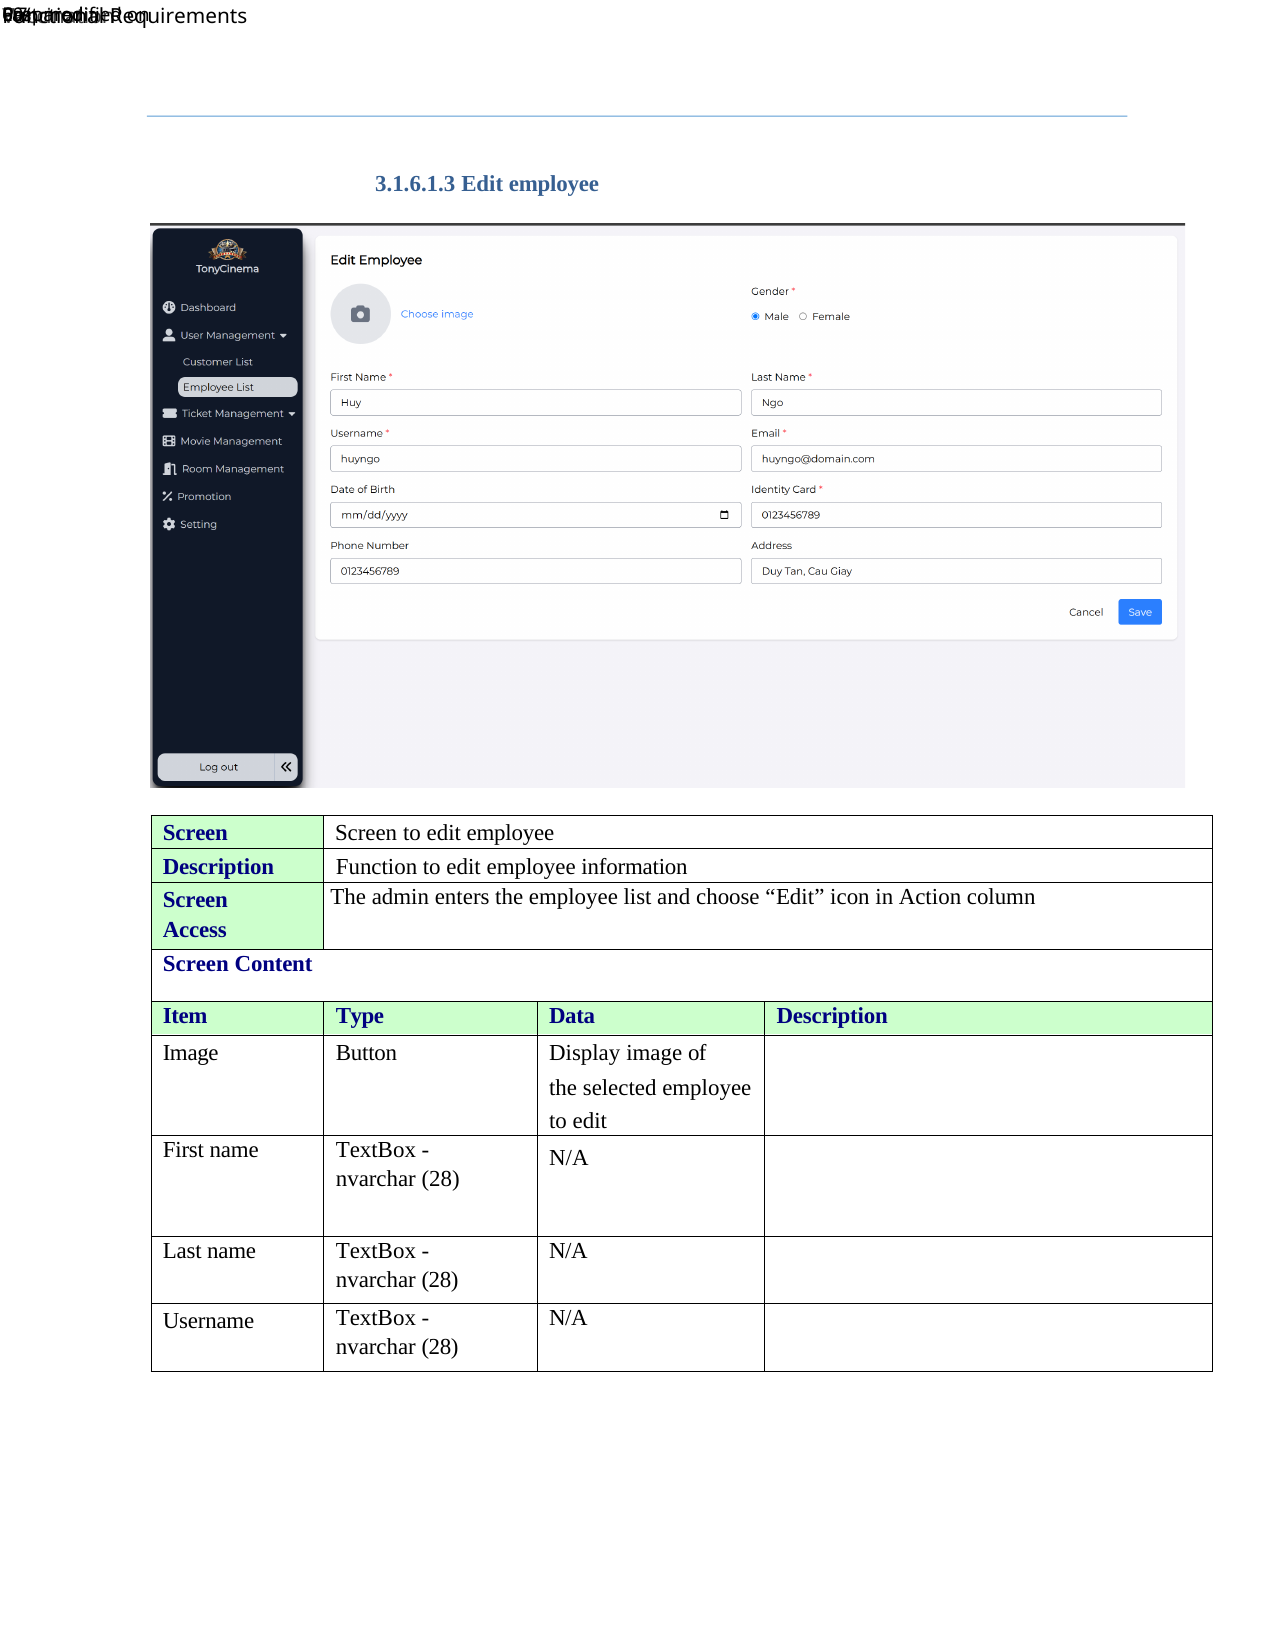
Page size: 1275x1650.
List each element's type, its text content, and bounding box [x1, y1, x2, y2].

table_cell Item [152, 1002, 323, 1034]
table_cell TextBox - nvarchar (28) [324, 1304, 537, 1371]
table_cell Type [324, 1002, 537, 1034]
table_cell Screen Access [152, 883, 323, 949]
table_cell N/A [538, 1136, 764, 1236]
table_cell Display image of the selected employee to edit [538, 1036, 764, 1135]
table_cell Description [152, 849, 323, 882]
table_header Screen to edit employee [324, 816, 1212, 848]
subtitle 3.1.6.1.3 Edit employee [300, 170, 1275, 196]
table_cell Data [538, 1002, 764, 1034]
table_cell N/A [538, 1304, 764, 1371]
table_cell Description [765, 1002, 1212, 1034]
table_cell Screen Content [152, 950, 1212, 1001]
table_cell First name [152, 1136, 323, 1236]
table_cell TextBox - nvarchar (28) [324, 1136, 537, 1236]
table_cell Username [152, 1304, 323, 1371]
table_cell The admin enters the employee list and choose “Edit” icon in Action column [324, 883, 1212, 949]
picture [150, 223, 1186, 788]
table_cell Image [152, 1036, 323, 1135]
table_cell [765, 1036, 1212, 1135]
table_cell [765, 1136, 1212, 1236]
table_cell Function to edit employee information [324, 849, 1212, 882]
table_cell N/A [538, 1237, 764, 1303]
table_cell Button [324, 1036, 537, 1135]
table_cell TextBox - nvarchar (28) [324, 1237, 537, 1303]
table_cell Last name [152, 1237, 323, 1303]
table_header Screen [152, 816, 323, 848]
table_cell [765, 1237, 1212, 1303]
table_cell [765, 1304, 1212, 1371]
